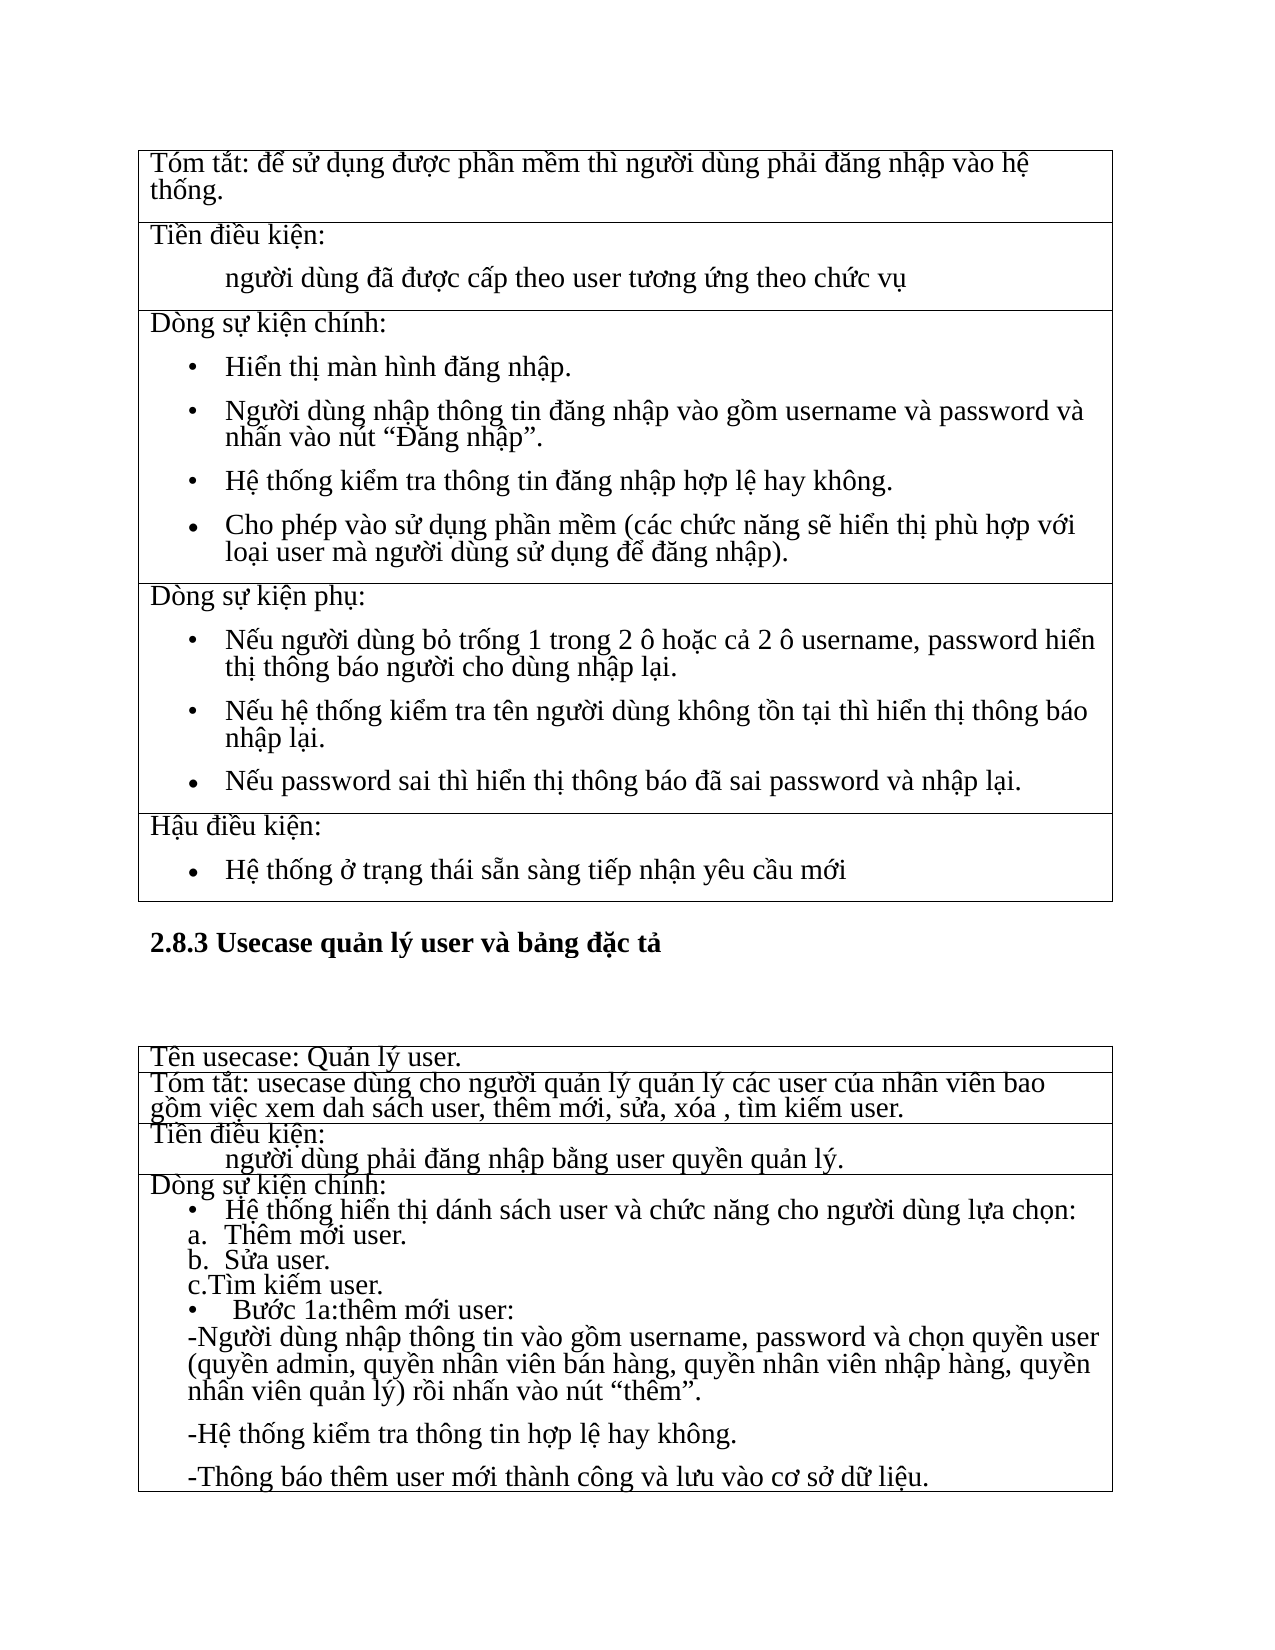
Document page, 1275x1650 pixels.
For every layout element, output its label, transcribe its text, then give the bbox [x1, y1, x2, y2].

table_cell Dòng sự kiện phụ: Nếu người dùng bỏ trống 1 trong 2 ô hoặc cả 2 ô username, password hiển thị thông báo người cho dùng nhập lại. Nếu hệ thống kiểm tra tên người dùng không tồn tại thì hiển thị thông báo nhập lại. Nếu password sai thì hiển thị thông báo đã sai password và nhập lại. [139, 584, 1112, 813]
table_cell Tóm tắt: để sử dụng được phần mềm thì người dùng phải đăng nhập vào hệ thống. [139, 151, 1112, 222]
table_cell Tiền điều kiện: người dùng đã được cấp theo user tương ứng theo chức vụ [139, 223, 1112, 310]
table_header Tên usecase: Quản lý user. [139, 1047, 1112, 1072]
table_cell Tiền điều kiện: người dùng phải đăng nhập bằng user quyền quản lý. [139, 1124, 1112, 1174]
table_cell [139, 1175, 1112, 1491]
text 2.8.3 Usecase quản lý user và bảng đặc tả [150, 931, 1125, 958]
table_cell Dòng sự kiện chính: Hiển thị màn hình đăng nhập. Người dùng nhập thông tin đăng nhập vào gồm username và password và nhấn vào nút “Đăng nhập”. Hệ thống kiểm tra thông tin đăng nhập hợp lệ hay không. Cho phép vào sử dụng phần mềm (các chức năng sẽ hiển thị phù hợp với loại user mà người dùng sử dụng để đăng nhập). [139, 311, 1112, 583]
table_cell Hậu điều kiện: Hệ thống ở trạng thái sẵn sàng tiếp nhận yêu cầu mới [139, 814, 1112, 901]
table_cell Tóm tắt: usecase dùng cho người quản lý quản lý các user của nhân viên bao gồm việc xem dah sách user, thêm mới, sửa, xóa , tìm kiếm user. [139, 1073, 1112, 1123]
